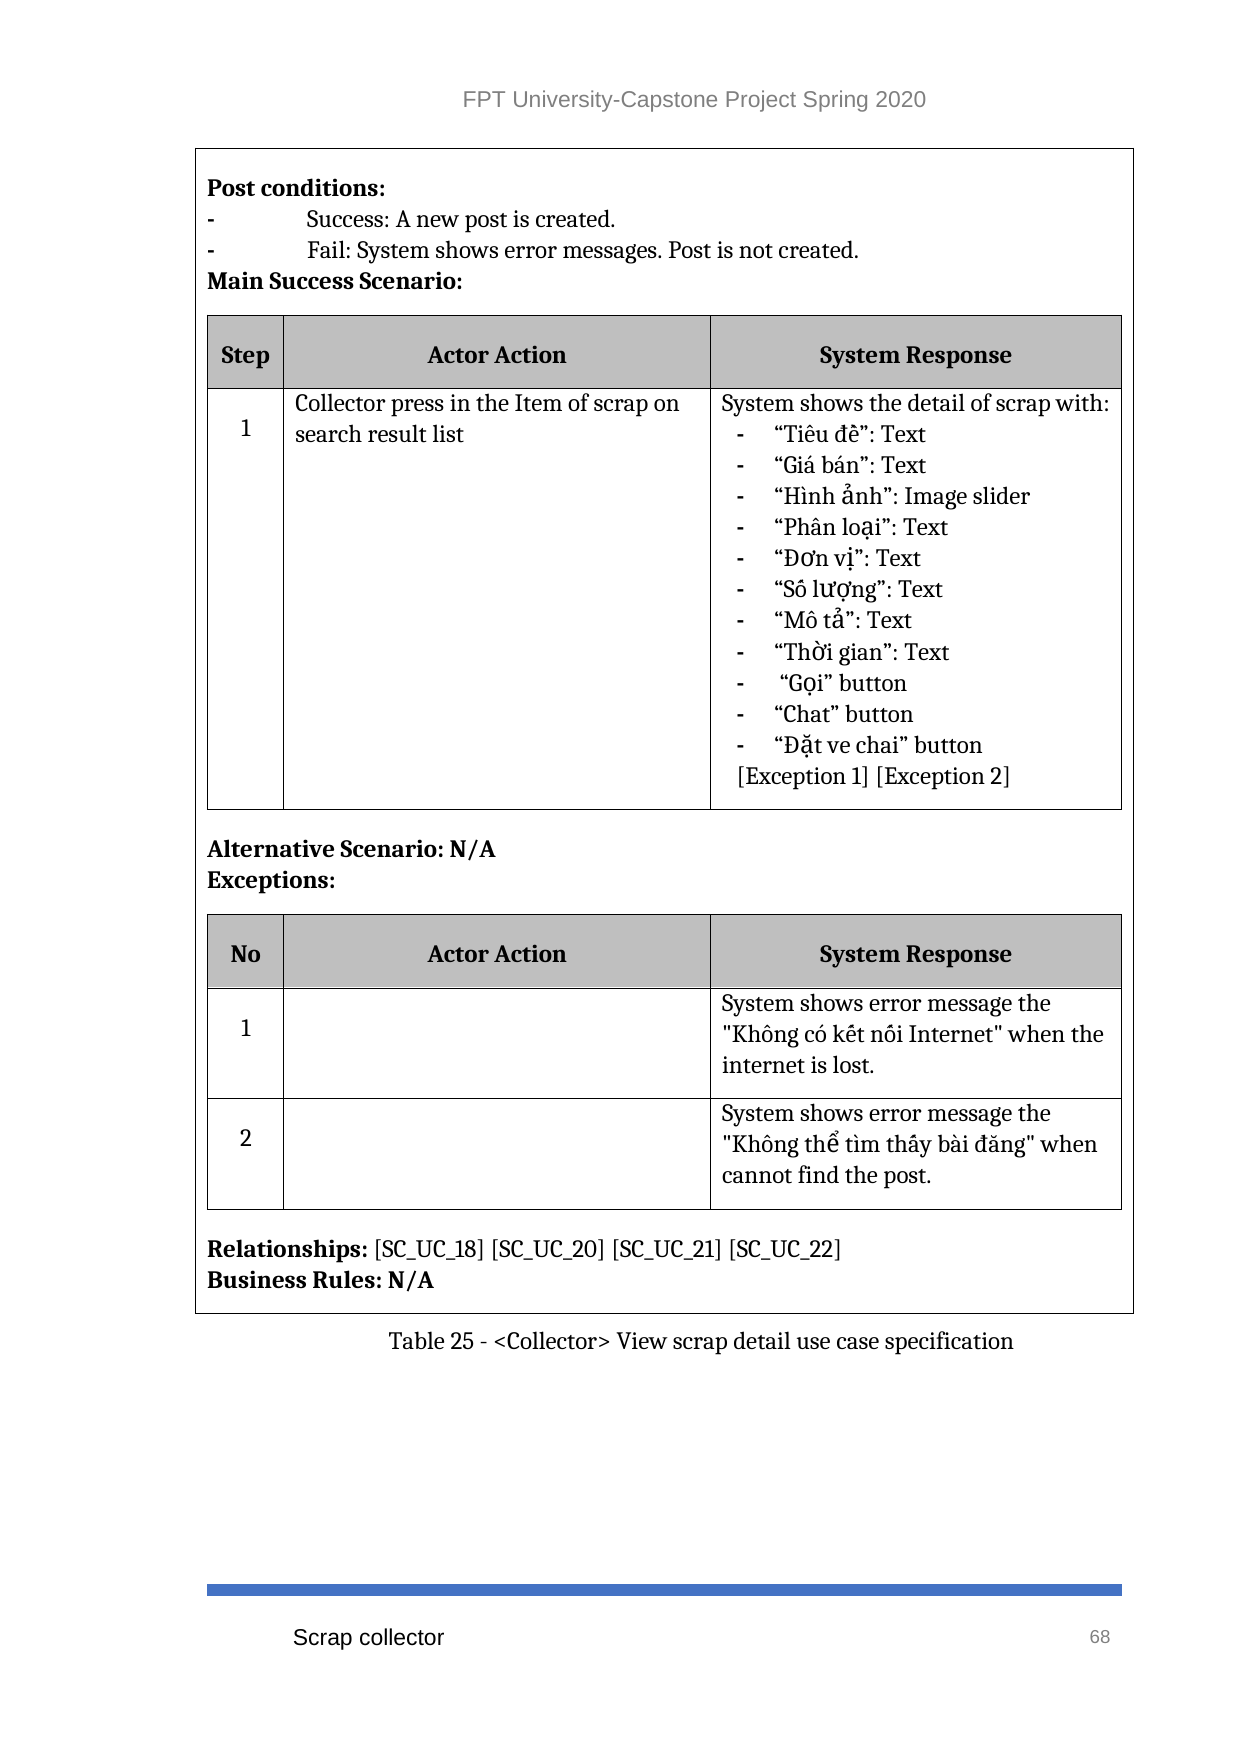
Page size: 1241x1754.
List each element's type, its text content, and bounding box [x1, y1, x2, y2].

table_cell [196, 149, 1133, 1313]
text Table - <Collector> View scrap detail use case specification [207, 1327, 1122, 1356]
